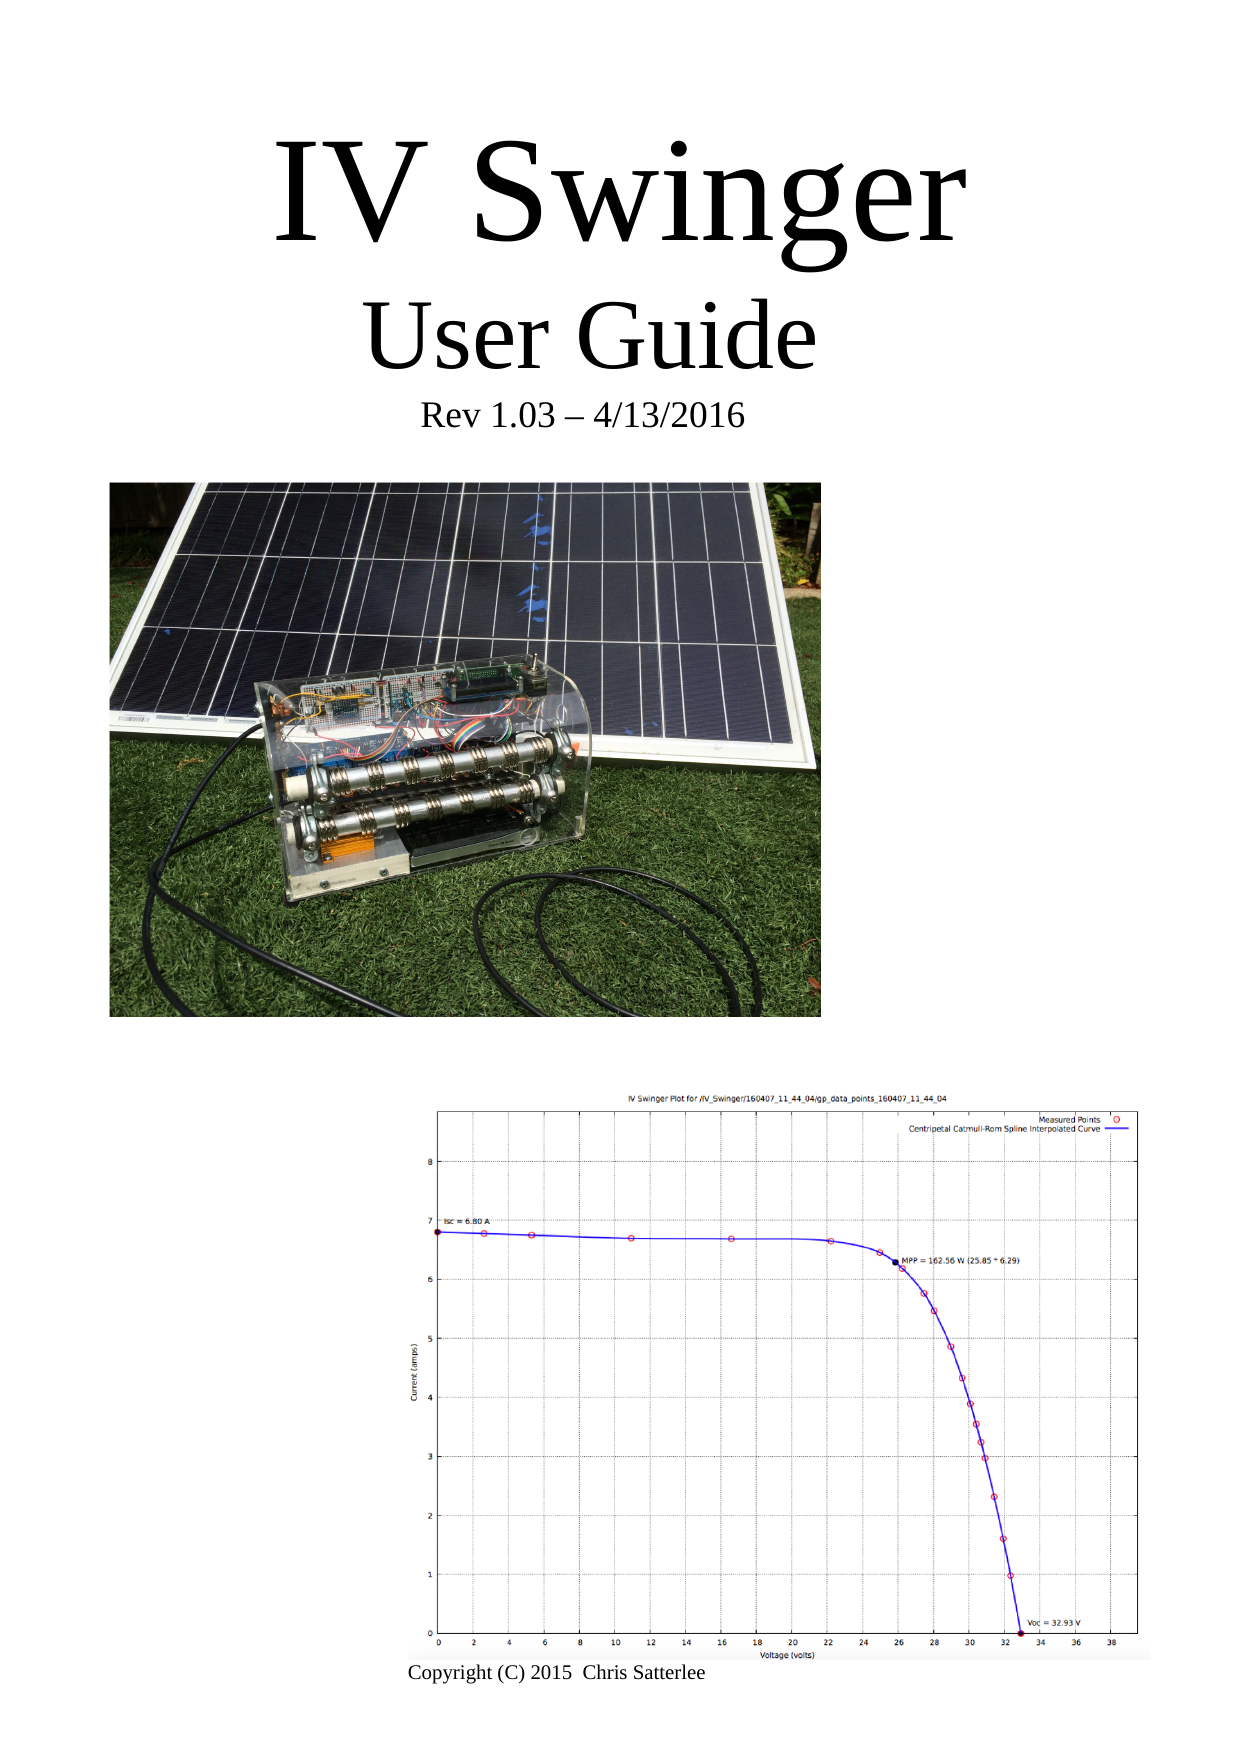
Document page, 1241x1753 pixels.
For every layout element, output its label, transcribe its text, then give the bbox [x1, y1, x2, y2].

text Copyright (C) 2015 Chris Satterlee [408, 1660, 1132, 1684]
text Rev 1.03 – 4/13/2016 [69, 392, 861, 435]
text IV Swinger [213, 110, 1026, 273]
text User Guide [69, 275, 861, 390]
picture [110, 483, 820, 1017]
picture [407, 1086, 1151, 1660]
